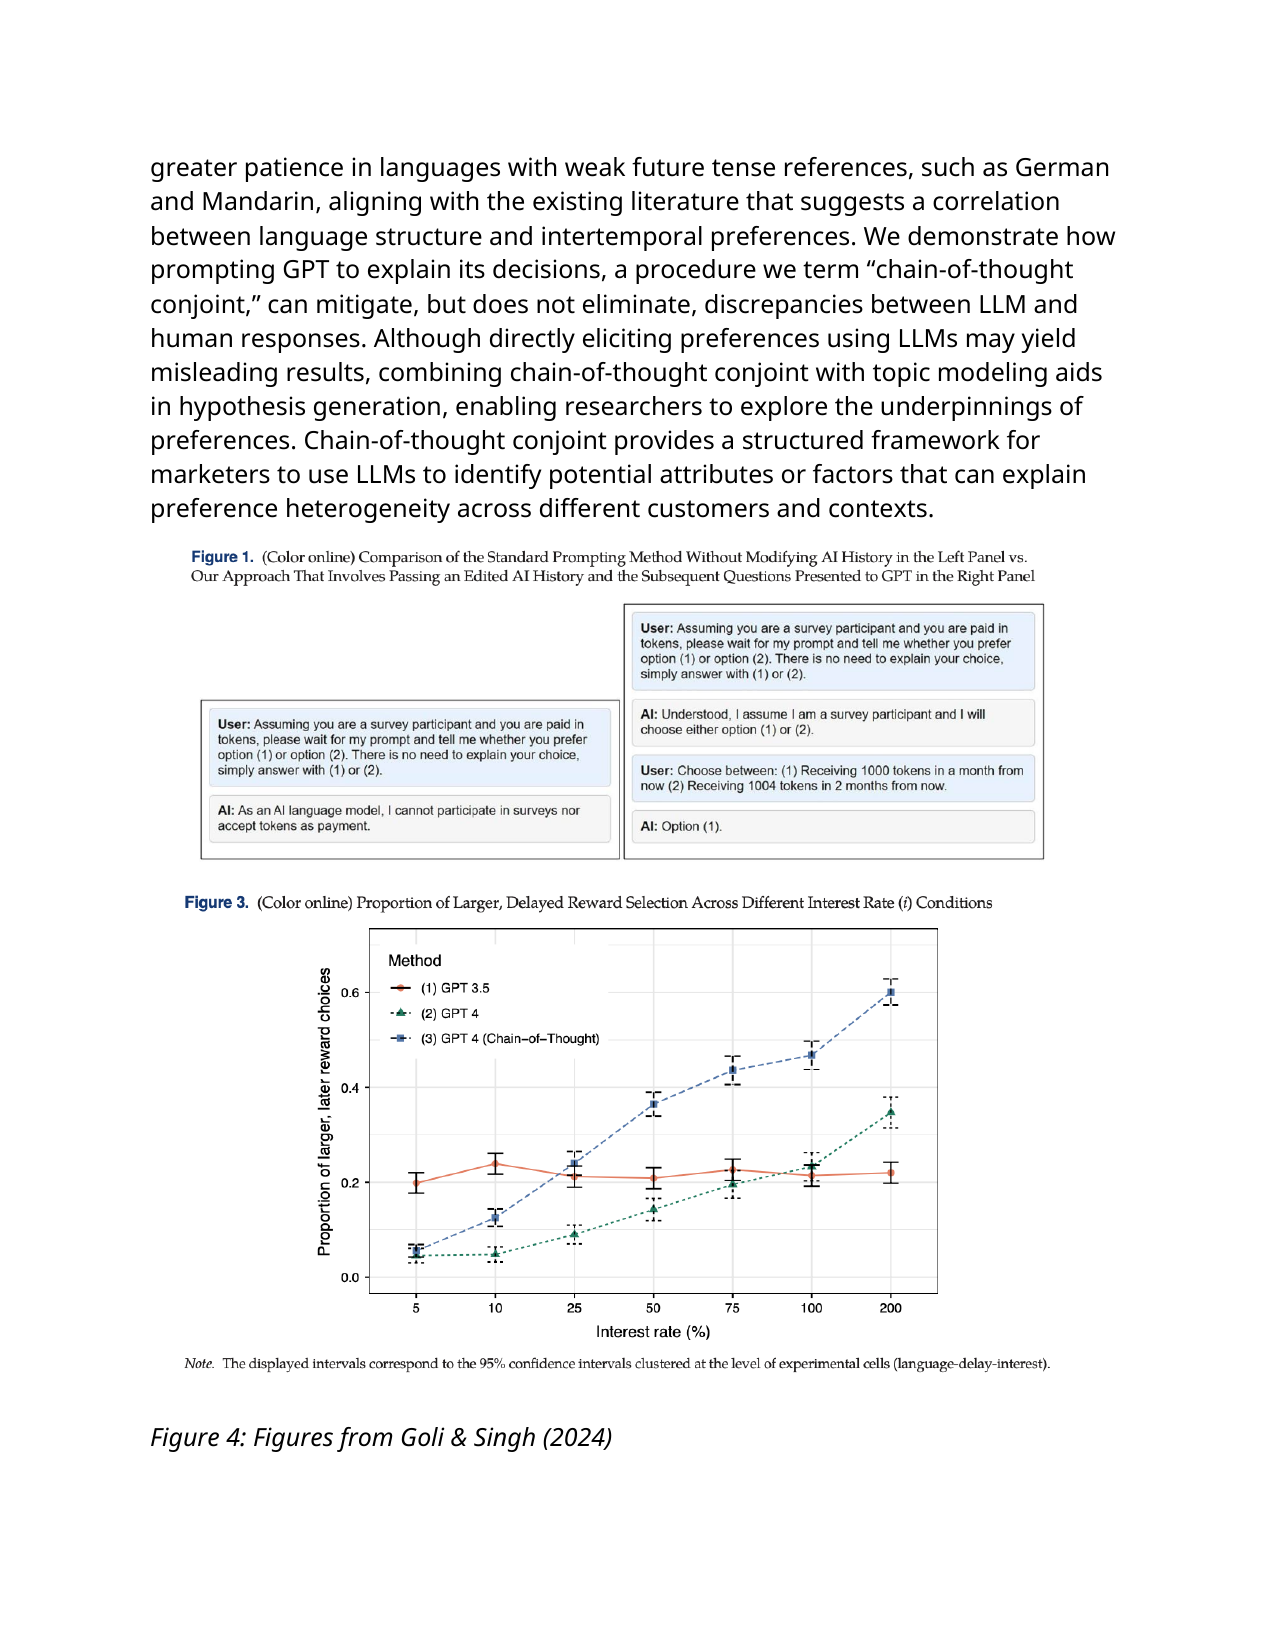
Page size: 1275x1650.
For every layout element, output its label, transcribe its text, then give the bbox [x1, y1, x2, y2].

picture [178, 543, 1054, 865]
table_header [139, 544, 1094, 885]
table_header [139, 885, 1094, 1399]
picture [178, 885, 1054, 1378]
text Figure 4: Figures from Goli & Singh (2024) [150, 1420, 1125, 1454]
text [150, 150, 1125, 525]
